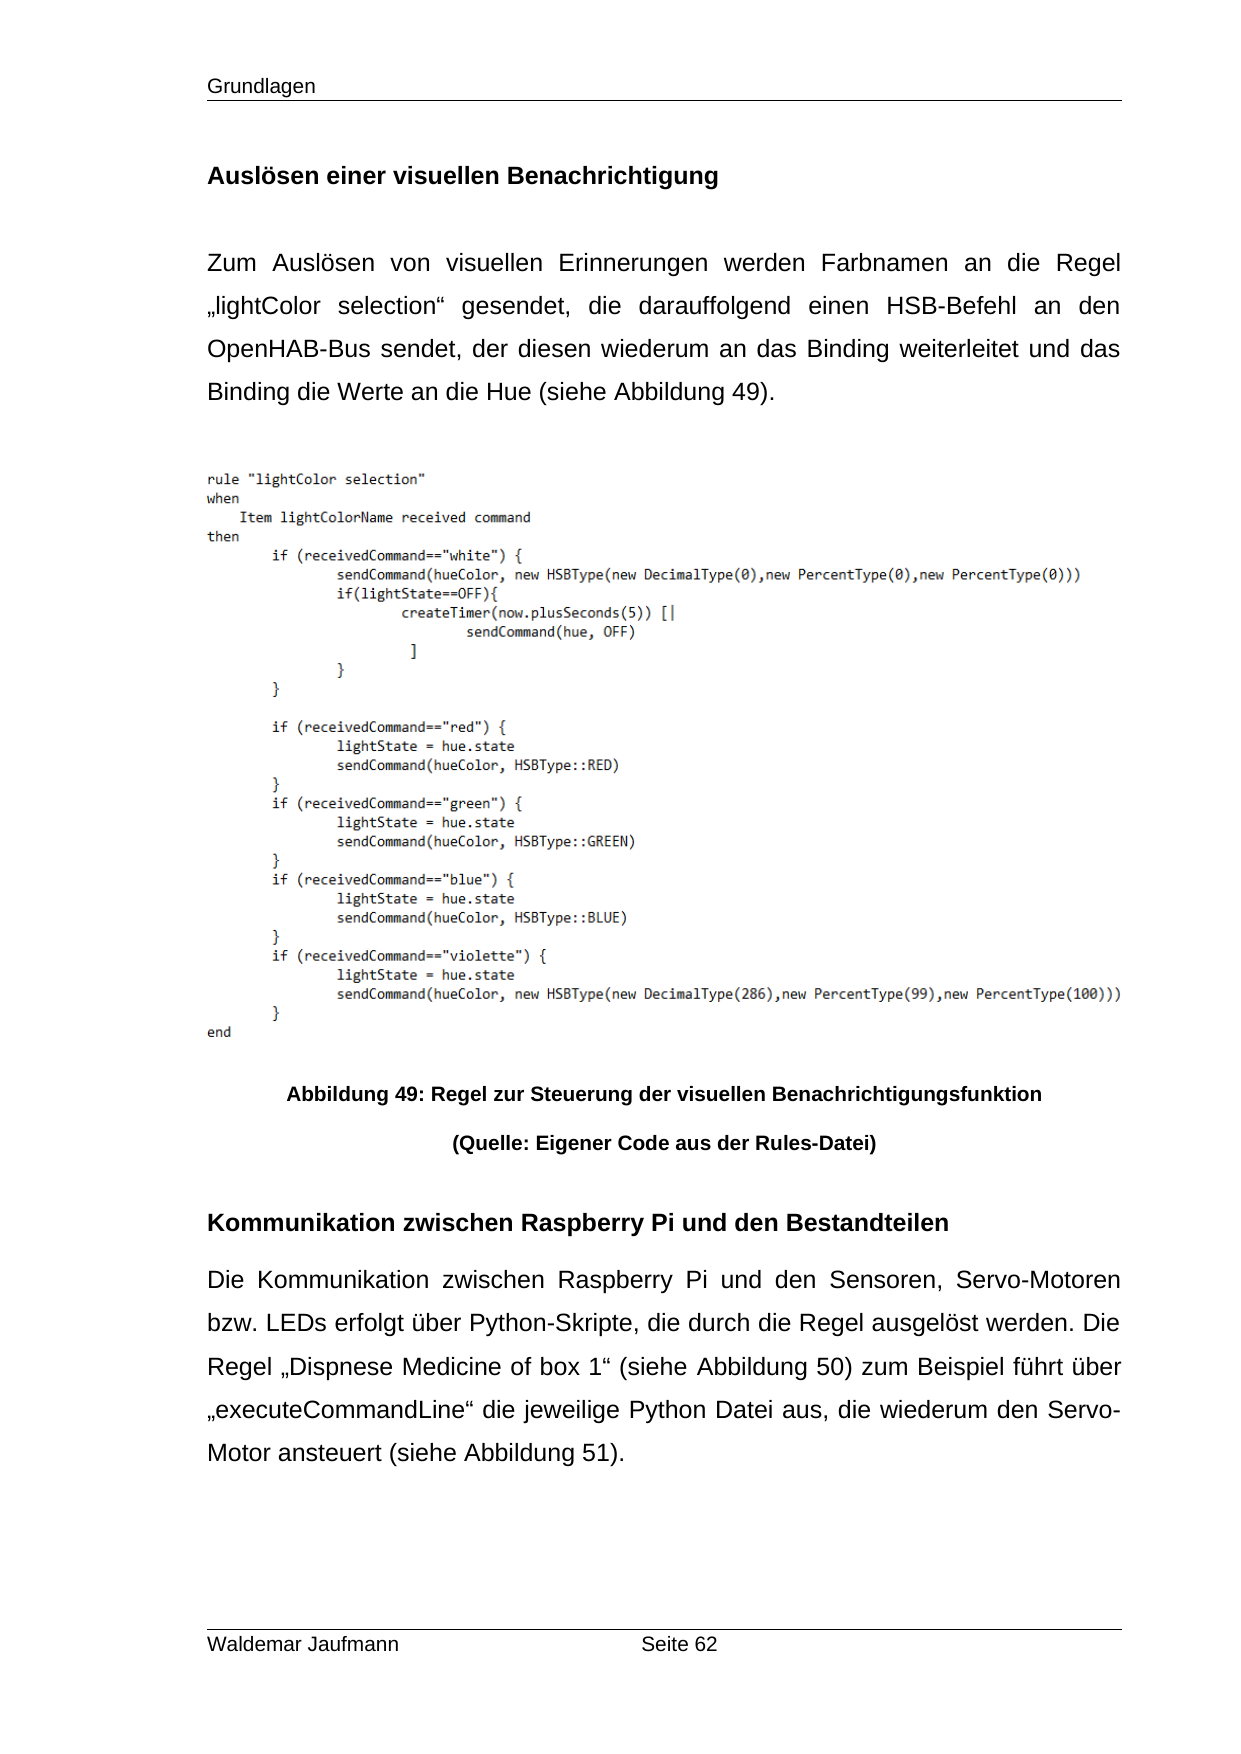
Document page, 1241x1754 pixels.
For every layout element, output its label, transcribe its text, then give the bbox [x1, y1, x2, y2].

picture [206, 463, 1137, 1056]
text Abbildung 49: Regel zur Steuerung der visuellen Benachrichtigungsfunktion [207, 1082, 1122, 1106]
text Auslösen einer visuellen Benachrichtigung [207, 161, 1122, 190]
text Kommunikation zwischen Raspberry Pi und den Bestandteilen [207, 1208, 1122, 1237]
text (Quelle: Eigener Code aus der Rules-Datei) [207, 1131, 1122, 1154]
text Die Kommunikation zwischen Raspberry Pi und den Sensoren, Servo-Motoren bzw. LEDs erfolgt über Python-Skripte, die durch die Regel ausgelöst werden. Die Regel „Dispnese Medicine of box 1“ (siehe Abbildung 50) zum Beispiel führt über „executeCommandLine“ die jeweilige Python Datei aus, die wiederum den Servo-Motor ansteuert (siehe Abbildung 51). [207, 1265, 1122, 1467]
text Zum Auslösen von visuellen Erinnerungen werden Farbnamen an die Regel „lightColor selection“ gesendet, die darauffolgend einen HSB-Befehl an den OpenHAB-Bus sendet, der diesen wiederum an das Binding weiterleitet und das Binding die Werte an die Hue (siehe Abbildung 49). [207, 247, 1122, 406]
